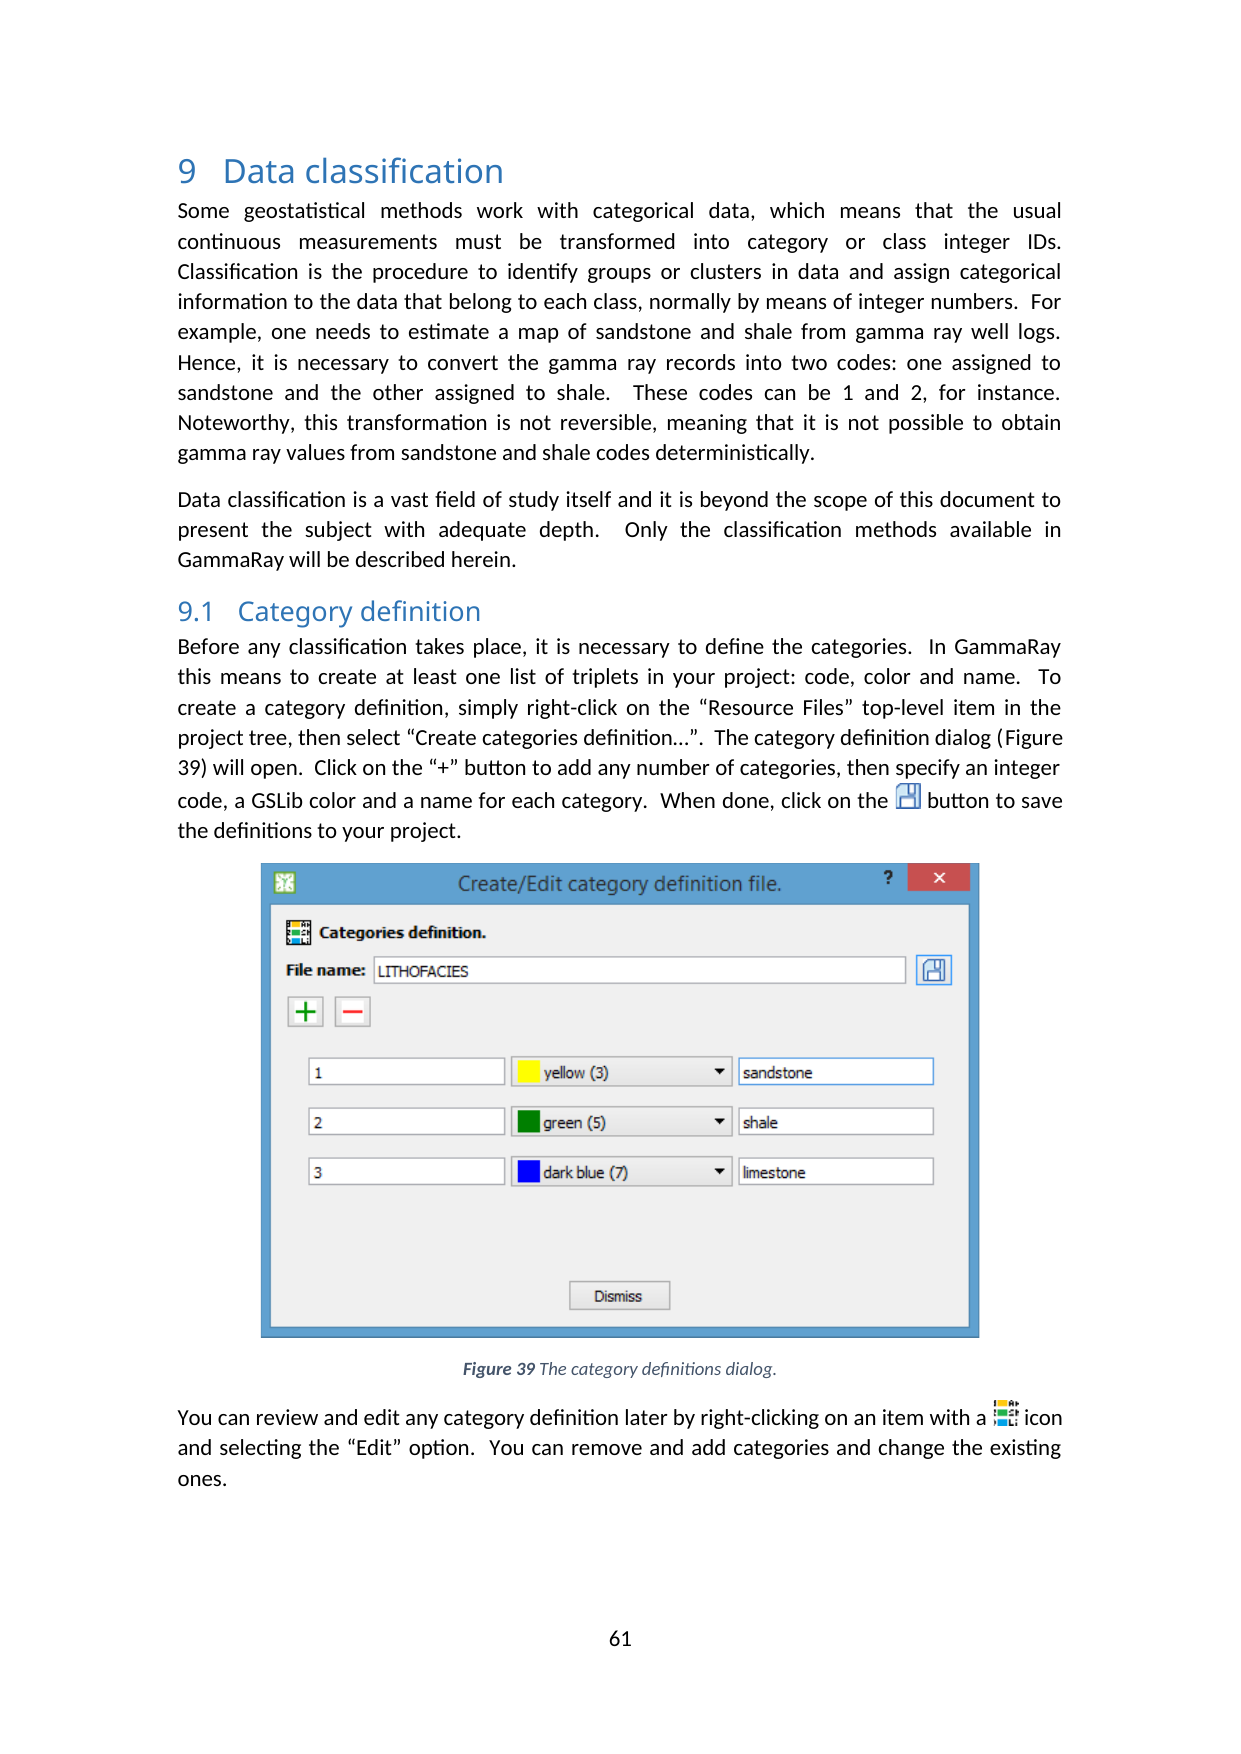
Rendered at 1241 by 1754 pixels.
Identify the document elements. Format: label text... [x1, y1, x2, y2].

text Data classification is a vast field of study itself and it is beyond the scope of this document to present the subject with adequate depth. Only the classification methods available in GammaRay will be described herein. [177, 485, 1063, 573]
text Before any classification takes place, it is necessary to define the categories. In GammaRay this means to create at least one list of triplets in your project: code, color and name. To create a category definition, simply right-click on the “Resource Files” top-level item in the project tree, then select “Create categories definition…”. The category definition dialog (Figure 35) will open. Click on the “+” button to add any number of categories, then specify an integer code, a GSLib color and a name for each category. When done, click on the button to save the definitions to your project. [177, 632, 1063, 844]
picture [895, 783, 921, 809]
picture [260, 863, 980, 1338]
text Some geostatistical methods work with categorical data, which means that the usual continuous measurements must be transformed into category or class integer IDs. Classification is the procedure to identify groups or clusters in data and assign categorical information to the data that belong to each class, normally by means of integer numbers. For example, one needs to estimate a map of sandstone and shale from gamma ray well logs. Hence, it is necessary to convert the gamma ray records into two codes: one assigned to sandstone and the other assigned to shale. These codes can be 1 and 2, for instance. Noteworthy, this transformation is not reversible, meaning that it is not possible to obtain gamma ray values from sandstone and shale codes deterministically. [177, 197, 1063, 466]
text You can review and edit any category definition later by right-clicking on an item with a icon and selecting the “Edit” option. You can remove and add categories and change the existing ones. [177, 1401, 1063, 1492]
subtitle Data classification [177, 148, 1063, 193]
subtitle Category definition [177, 592, 1063, 629]
picture [993, 1400, 1019, 1426]
text Figure 39 The category definitions dialog. [177, 1357, 1063, 1380]
